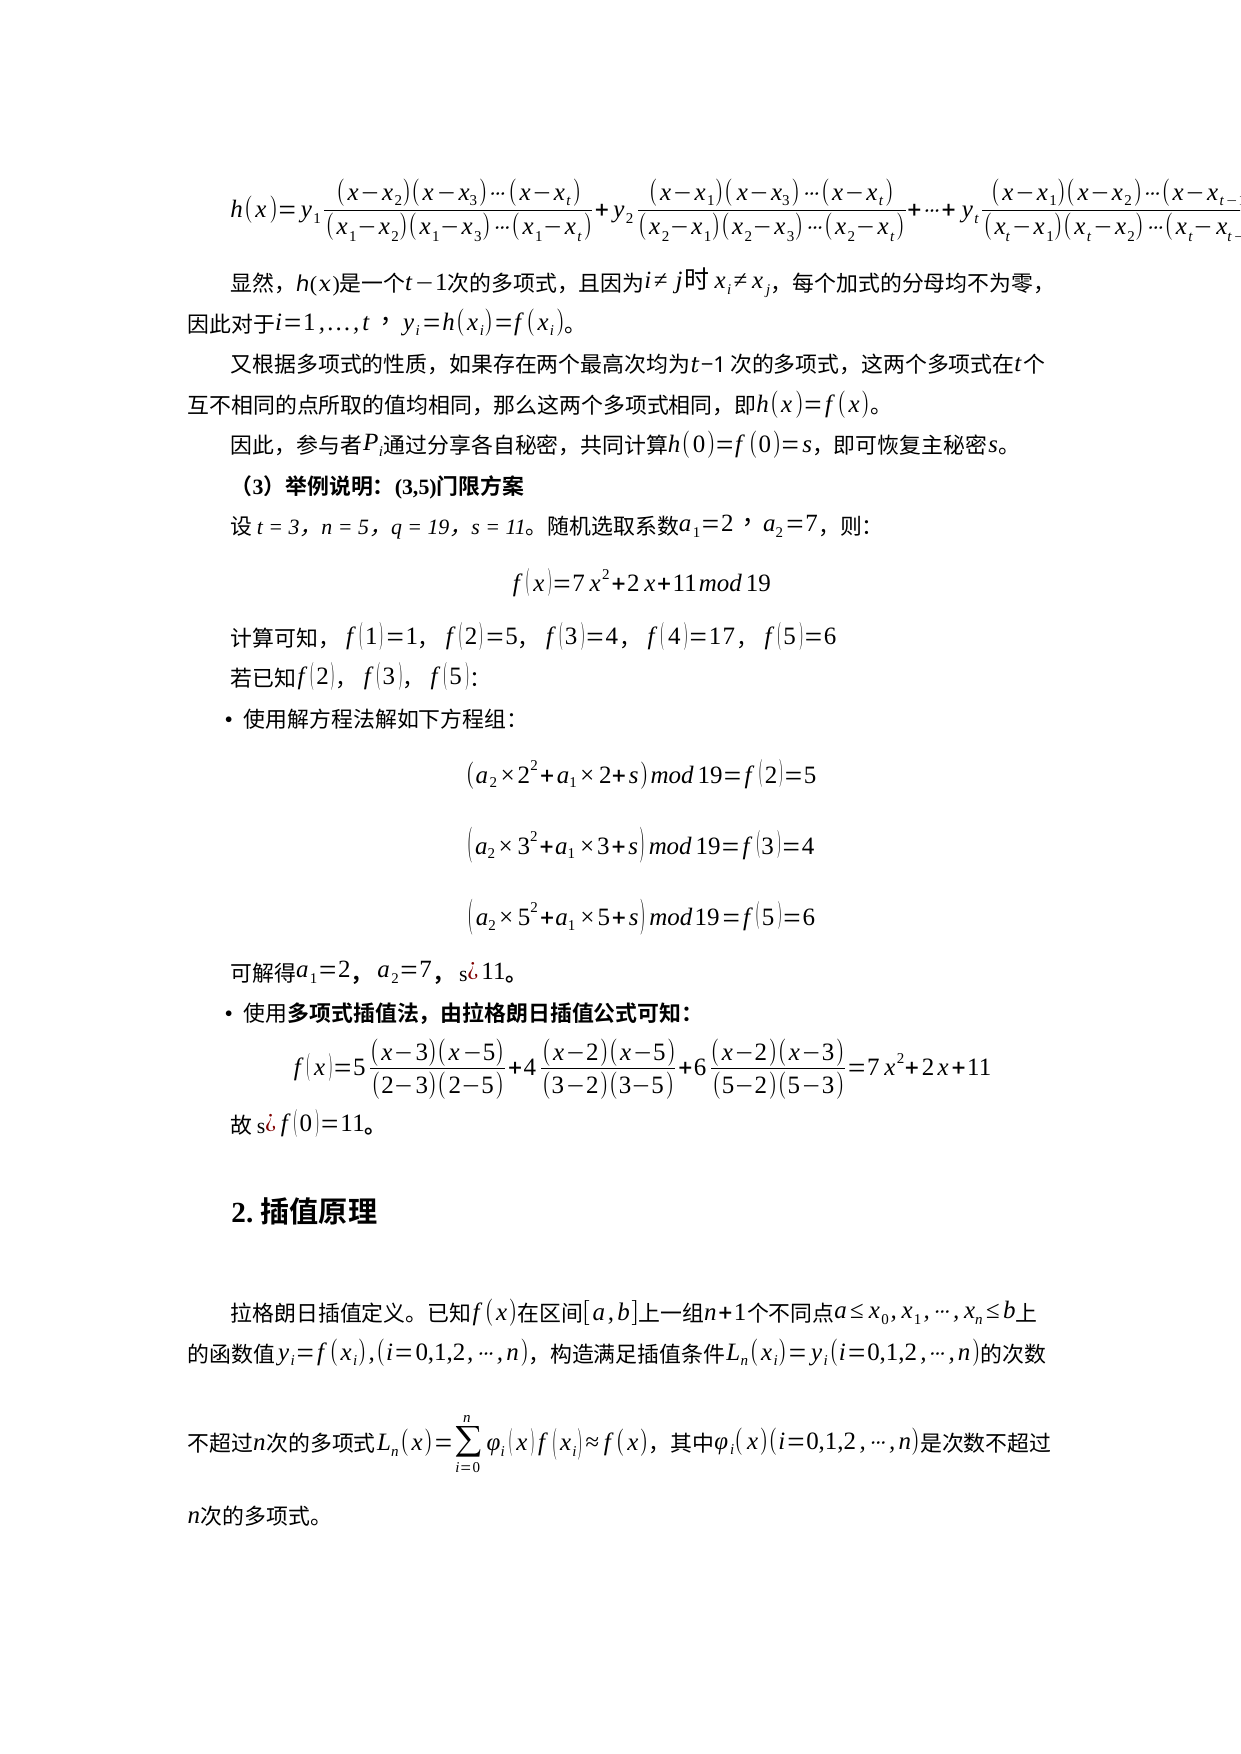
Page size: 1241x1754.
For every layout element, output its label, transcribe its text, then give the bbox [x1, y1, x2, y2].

subtitle 2. 插值原理 [231, 1177, 1053, 1242]
text 设t = 3，n = 5，q = 19，s = 11。随机选取系数，则： [187, 509, 1053, 541]
text （3）举例说明：(3,5)门限方案 [187, 468, 1053, 501]
text 因此，参与者通过分享各自秘密，共同计算，即可恢复主秘密。 [624, 428, 1053, 460]
text 因此，参与者通过分享各自秘密，共同计算，即可恢复主秘密。 [187, 428, 384, 460]
text 可解得， ， s。 [187, 955, 1053, 988]
list 使用多项式插值法，由拉格朗日插值公式可知： [225, 996, 1053, 1028]
text 拉格朗日插值定义。已知在区间上一组个不同点上的函数值，构造满足插值条件的次数不超过次的多项式，其中是次数不超过次的多项式。 [187, 1296, 1053, 1531]
text 计算可知， ， ， ， ， [187, 620, 1053, 653]
text 若已知， ， ： [187, 661, 1053, 693]
text 故s。 [187, 1107, 1053, 1140]
text 显然，ℎ(𝑥)是一个次的多项式，且因为，每个加式的分母均不为零，因此对于。 [187, 266, 1053, 339]
list 使用解方程法解如下方程组： [225, 701, 1053, 734]
text 又根据多项式的性质，如果存在两个最高次均为𝑡−1次的多项式，这两个多项式在个互不相同的点所取的值均相同，那么这两个多项式相同，即。 [187, 347, 1053, 420]
